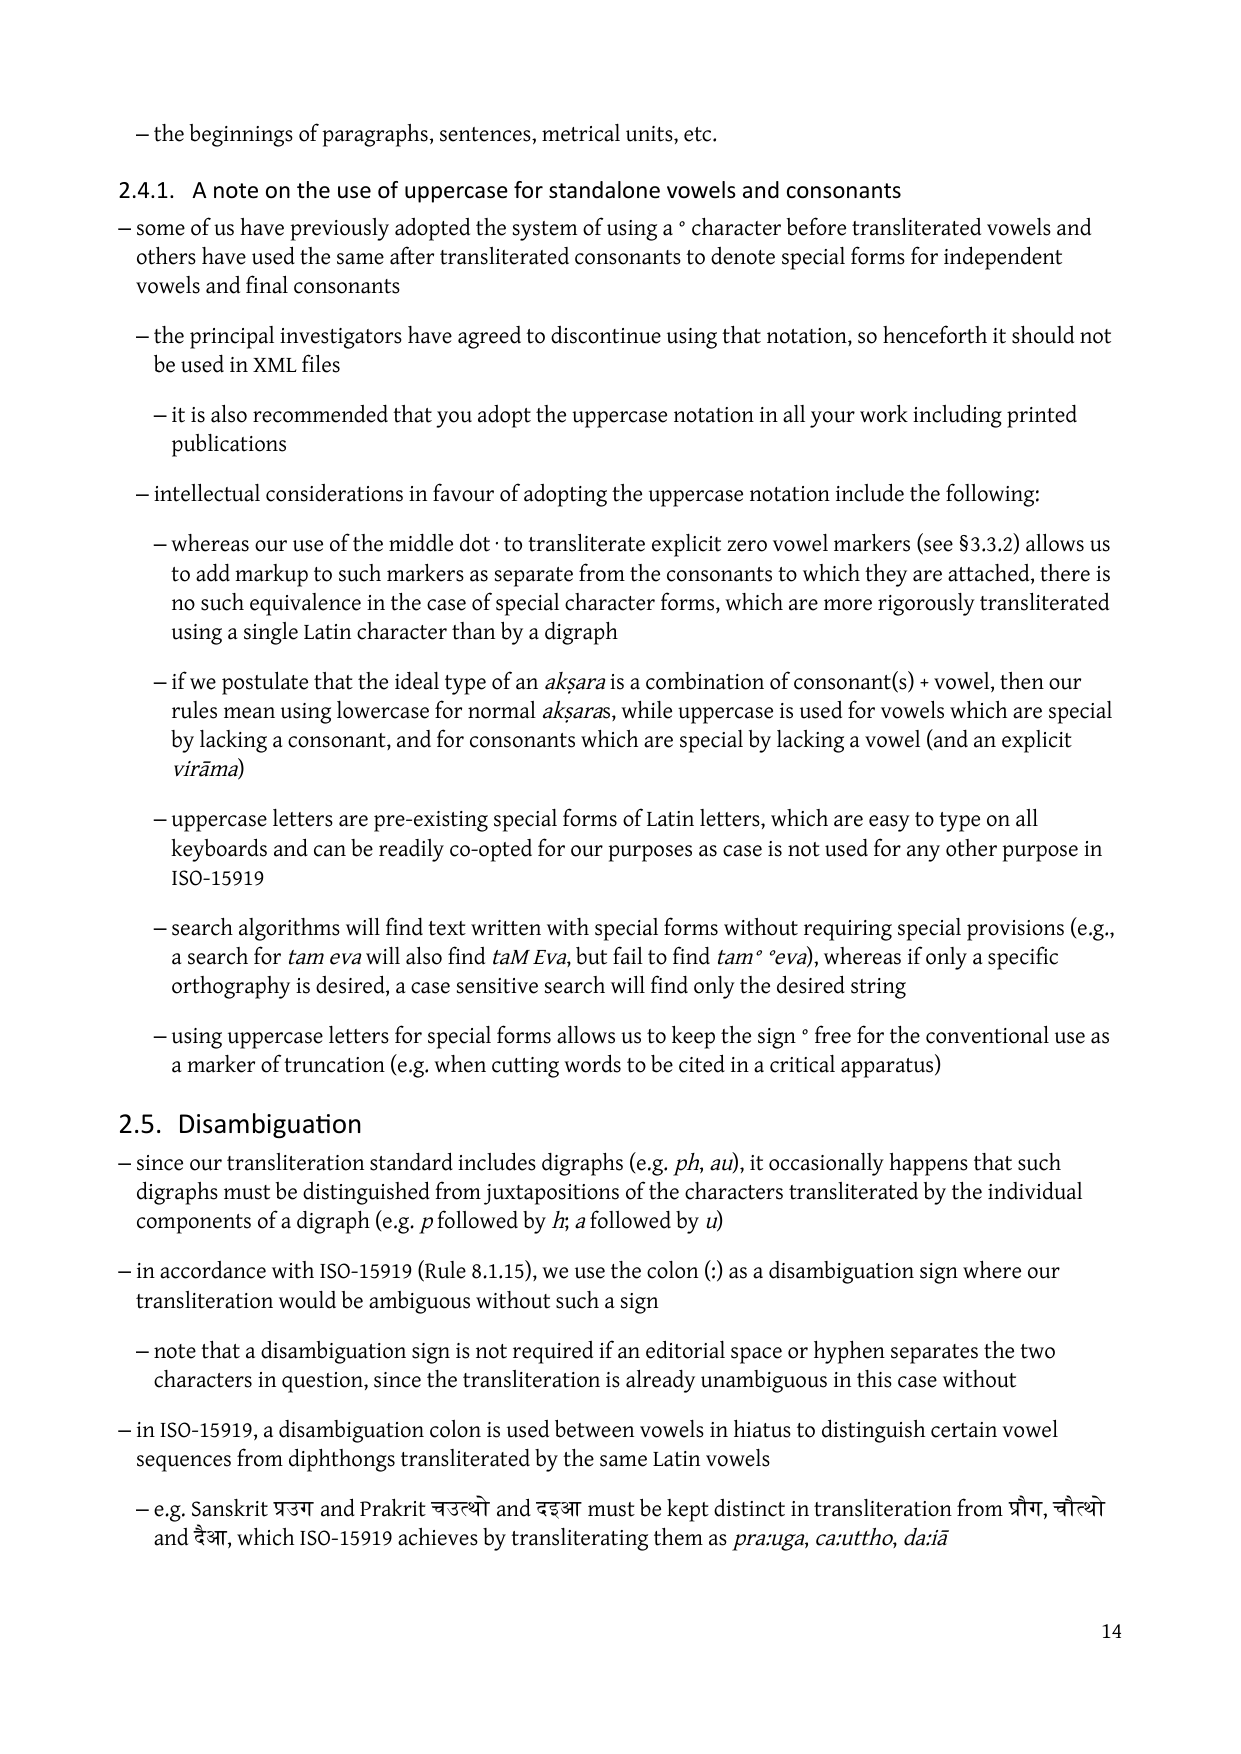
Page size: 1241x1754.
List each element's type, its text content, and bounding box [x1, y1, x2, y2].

list the principal investigators have agreed to discontinue using that notation, so henceforth it should not be used in XML files [136, 320, 1122, 378]
list the beginnings of paragraphs, sentences, metrical units, etc. [136, 118, 1122, 147]
list search algorithms will find text written with special forms without requiring special provisions (e.g., a search for tam eva will also find taM Eva, but fail to find tam° °eva), whereas if only a specific orthography is desired, a case sensitive search will find only the desired string [153, 912, 1122, 999]
list note that a disambiguation sign is not required if an editorial space or hyphen separates the two characters in question, since the transliteration is already unambiguous in this case without [136, 1335, 1122, 1393]
list whereas our use of the middle dot · to transliterate explicit zero vowel markers (see §3.3.2) allows us to add markup to such markers as separate from the consonants to which they are attached, there is no such equivalence in the case of special character forms, which are more rigorously transliterated using a single Latin character than by a digraph [153, 528, 1122, 645]
list intellectual considerations in favour of adopting the uppercase notation include the following: [136, 478, 1122, 508]
list e.g. Sanskrit प्रउग and Prakrit चउत्थो and दइआ must be kept distinct in transliteration from प्रौग, चौत्थो and दैआ, which ISO-15919 achieves by transliterating them as pra:uga, ca:uttho, da:iā [136, 1493, 1122, 1551]
list in accordance with ISO-15919 (Rule 8.1.15), we use the colon (:) as a disambiguation sign where our transliteration would be ambiguous without such a sign [118, 1256, 1122, 1314]
list using uppercase letters for special forms allows us to keep the sign ° free for the conventional use as a marker of truncation (e.g. when cutting words to be cited in a critical apparatus) [153, 1020, 1122, 1078]
subtitle Disambiguation [118, 1103, 1122, 1141]
subtitle A note on the use of uppercase for standalone vowels and consonants [118, 168, 1122, 206]
list since our transliteration standard includes digraphs (e.g. ph, au), it occasionally happens that such digraphs must be distinguished from juxtapositions of the characters transliterated by the individual components of a digraph (e.g. p followed by h; a followed by u) [118, 1147, 1122, 1235]
list if we postulate that the ideal type of an akṣara is a combination of consonant(s) + vowel, then our rules mean using lowercase for normal akṣaras, while uppercase is used for vowels which are special by lacking a consonant, and for consonants which are special by lacking a vowel (and an explicit virāma) [153, 666, 1122, 783]
list some of us have previously adopted the system of using a ° character before transliterated vowels and others have used the same after transliterated consonants to denote special forms for independent vowels and final consonants [118, 212, 1122, 299]
list it is also recommended that you adopt the uppercase notation in all your work including printed publications [153, 399, 1122, 458]
list in ISO-15919, a disambiguation colon is used between vowels in hiatus to distinguish certain vowel sequences from diphthongs transliterated by the same Latin vowels [118, 1414, 1122, 1472]
list uppercase letters are pre-existing special forms of Latin letters, which are easy to type on all keyboards and can be readily co-opted for our purposes as case is not used for any other purpose in ISO-15919 [153, 803, 1122, 891]
